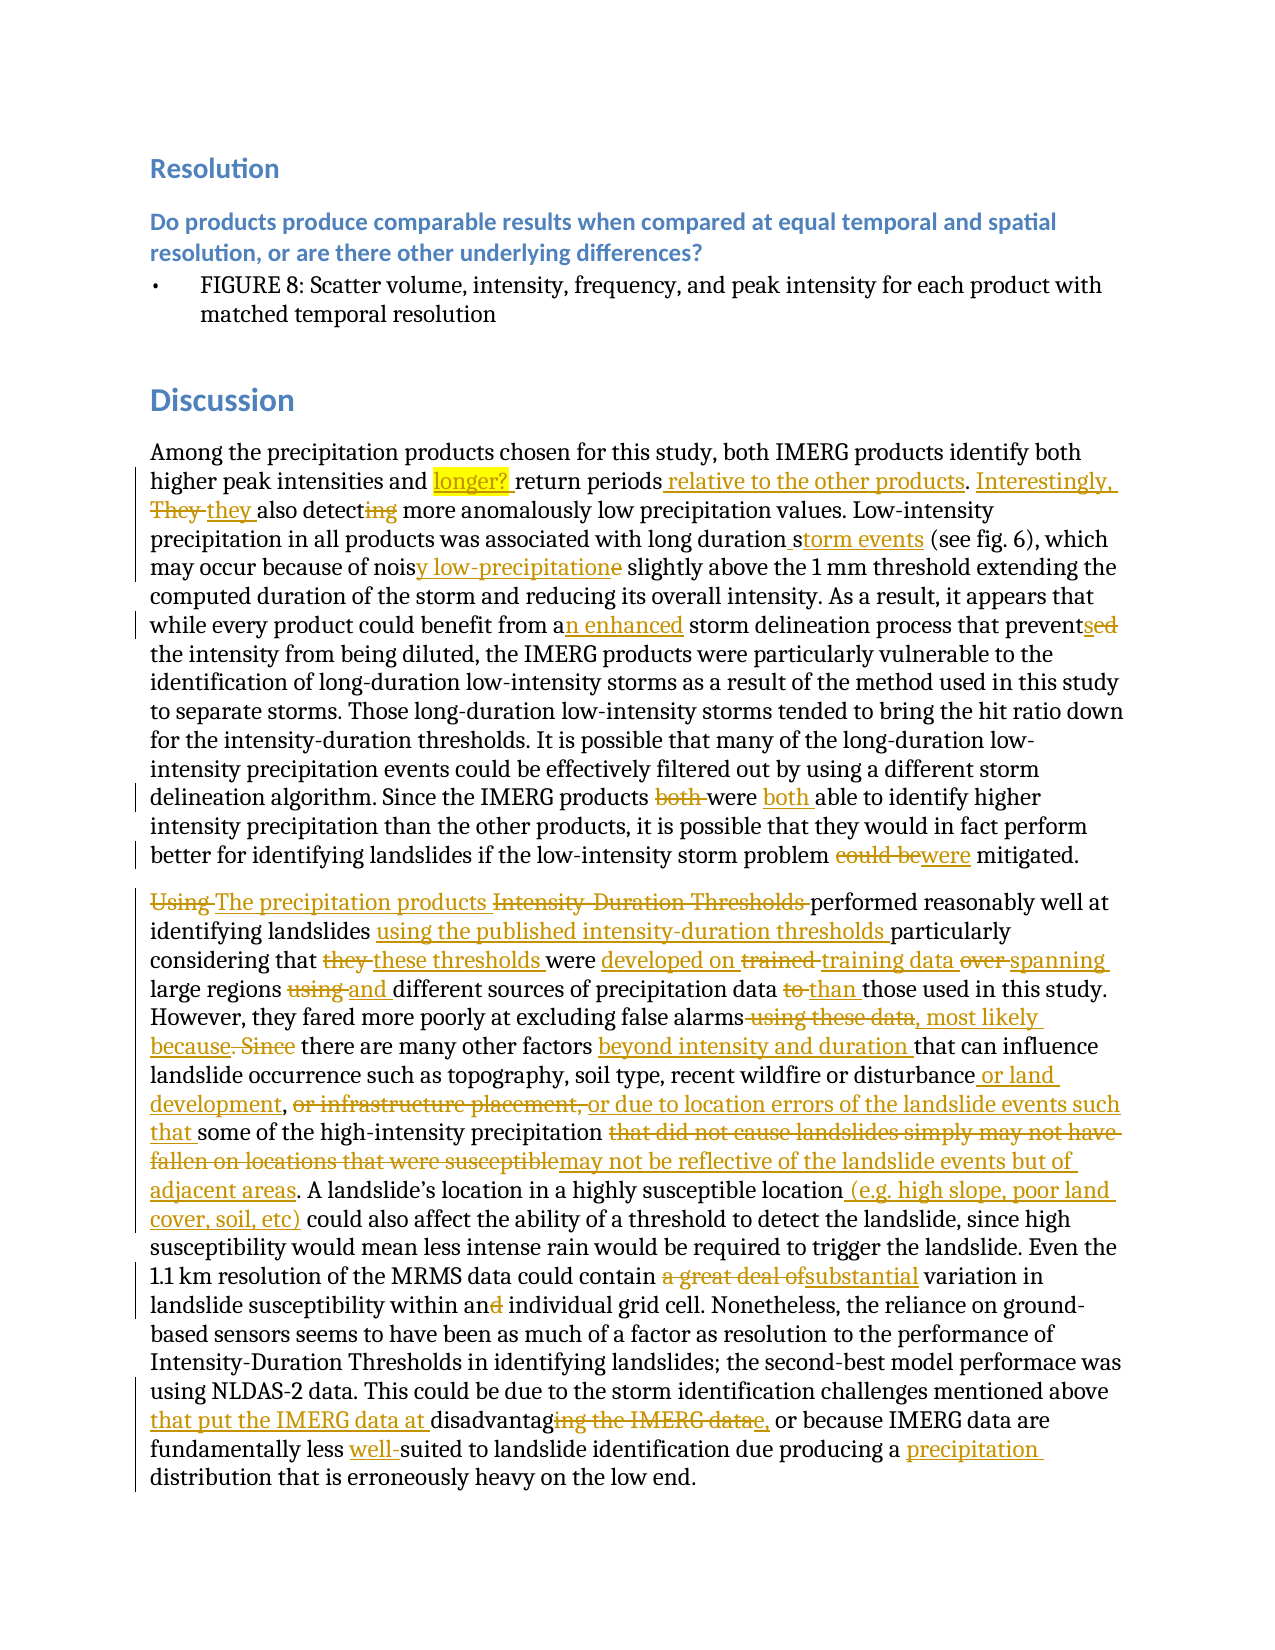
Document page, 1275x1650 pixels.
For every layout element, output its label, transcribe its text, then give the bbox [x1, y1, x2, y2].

text performed reasonably well at identifying landslides particularly considering that were large regions different sources of precipitation data those used in this study. However, they fared more poorly at excluding false alarms there are many other factors that can influence landslide occurrence such as topography, soil type, recent wildfire or disturbance, some of the high-intensity precipitation . A landslide’s location in a highly susceptible location could also affect the ability of a threshold to detect the landslide, since high susceptibility would mean less intense rain would be required to trigger the landslide. Even the 1.1 km resolution of the MRMS data could contain variation in landslide susceptibility within an individual grid cell. Nonetheless, the reliance on ground-based sensors seems to have been as much of a factor as resolution to the performance of Intensity-Duration Thresholds in identifying landslides; the second-best model performace was using NLDAS-2 data. This could be due to the storm identification challenges mentioned above disadvantag or because IMERG data are fundamentally less suited to landslide identification due producing a distribution that is erroneously heavy on the low end. [150, 888, 1125, 1492]
list FIGURE 8: Scatter volume, intensity, frequency, and peak intensity for each product with matched temporal resolution [150, 271, 1125, 329]
subtitle Resolution [150, 150, 1125, 186]
text Among the precipitation products chosen for this study, both IMERG products identify both higher peak intensities and return periods. also detect more anomalously low precipitation values. Low-intensity precipitation in all products was associated with long durations (see fig. 6), which may occur because of nois slightly above the 1 mm threshold extending the computed duration of the storm and reducing its overall intensity. As a result, it appears that while every product could benefit from a storm delineation process that prevent the intensity from being diluted, the IMERG products were particularly vulnerable to the identification of long-duration low-intensity storms as a result of the method used in this study to separate storms. Those long-duration low-intensity storms tended to bring the hit ratio down for the intensity-duration thresholds. It is possible that many of the long-duration low-intensity precipitation events could be effectively filtered out by using a different storm delineation algorithm. Since the IMERG products were able to identify higher intensity precipitation than the other products, it is possible that they would in fact perform better for identifying landslides if the low-intensity storm problem mitigated. [150, 438, 1125, 869]
subtitle Do products produce comparable results when compared at equal temporal and spatial resolution, or are there other underlying differences? [150, 206, 1125, 267]
subtitle Discussion [150, 379, 1125, 419]
